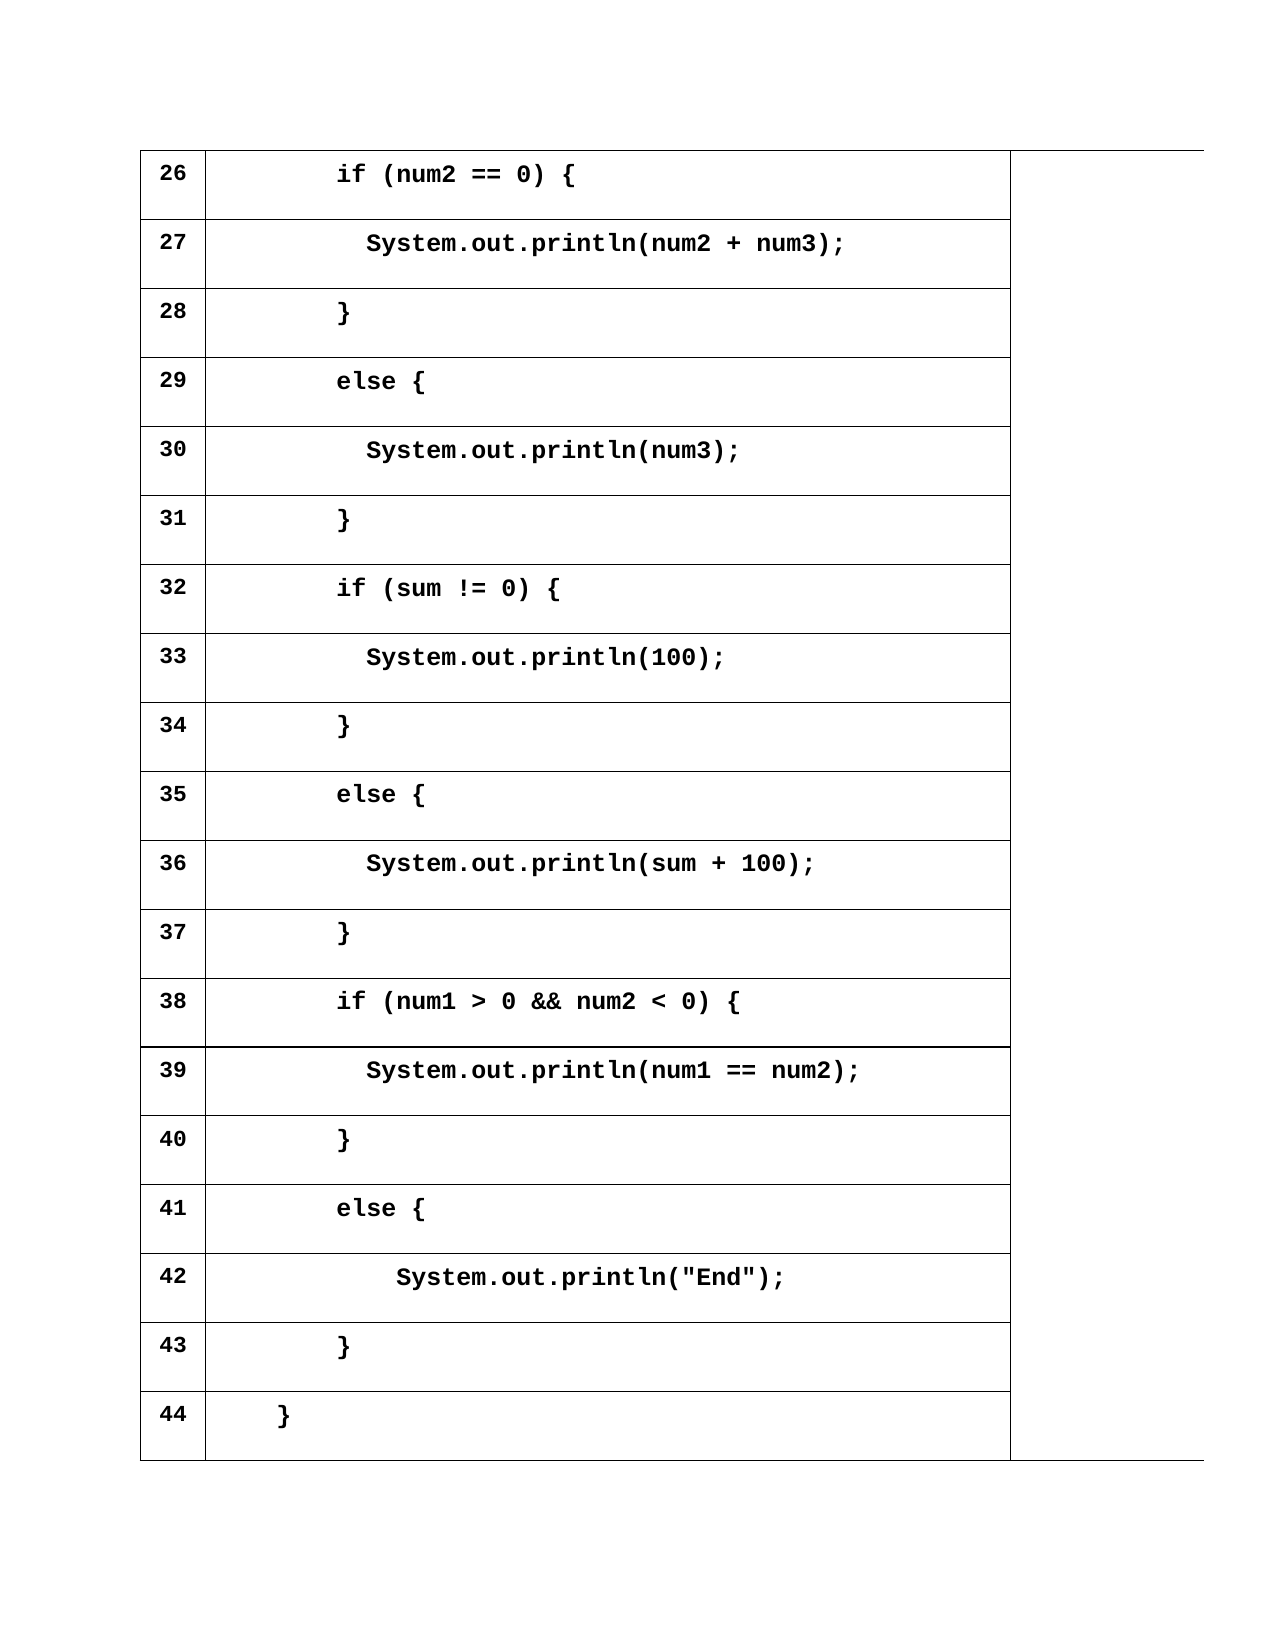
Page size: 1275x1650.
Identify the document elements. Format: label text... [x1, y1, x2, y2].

table_cell } [206, 910, 1010, 977]
table_cell 34 [141, 703, 205, 771]
table_cell 36 [141, 841, 205, 908]
table_cell 27 [141, 220, 205, 288]
table_cell } [206, 1392, 1010, 1460]
table_cell 30 [141, 427, 205, 495]
table_cell } [206, 289, 1010, 357]
table_cell else { [206, 772, 1010, 839]
table_cell System.out.println(num3); [206, 427, 1010, 495]
table_cell System.out.println("End"); [206, 1254, 1010, 1322]
table_cell else { [206, 358, 1010, 426]
table_cell 26 [141, 151, 205, 219]
table_cell 41 [141, 1185, 205, 1253]
table_cell if (sum != 0) { [206, 565, 1010, 633]
table_cell if (num1 > 0 && num2 < 0) { [206, 979, 1010, 1046]
table_cell System.out.println(num1 == num2); [206, 1048, 1010, 1115]
table_cell } [206, 496, 1010, 564]
table_cell 33 [141, 634, 205, 702]
table_cell 38 [141, 979, 205, 1046]
table_cell } [206, 1323, 1010, 1391]
table_cell 35 [141, 772, 205, 839]
table_cell 42 [141, 1254, 205, 1322]
table_cell } [206, 703, 1010, 771]
table_cell 44 [141, 1392, 205, 1460]
table_cell System.out.println(num2 + num3); [206, 220, 1010, 288]
table_cell 40 [141, 1116, 205, 1184]
table_cell 37 [141, 910, 205, 977]
table_cell else { [206, 1185, 1010, 1253]
table_cell System.out.println(sum + 100); [206, 841, 1010, 908]
table_cell if (num2 == 0) { [206, 151, 1010, 219]
table_cell 29 [141, 358, 205, 426]
table_cell 28 [141, 289, 205, 357]
table_cell 43 [141, 1323, 205, 1391]
table_cell 31 [141, 496, 205, 564]
table_cell 32 [141, 565, 205, 633]
table_cell System.out.println(100); [206, 634, 1010, 702]
table_cell } [206, 1116, 1010, 1184]
table_cell 39 [141, 1048, 205, 1115]
